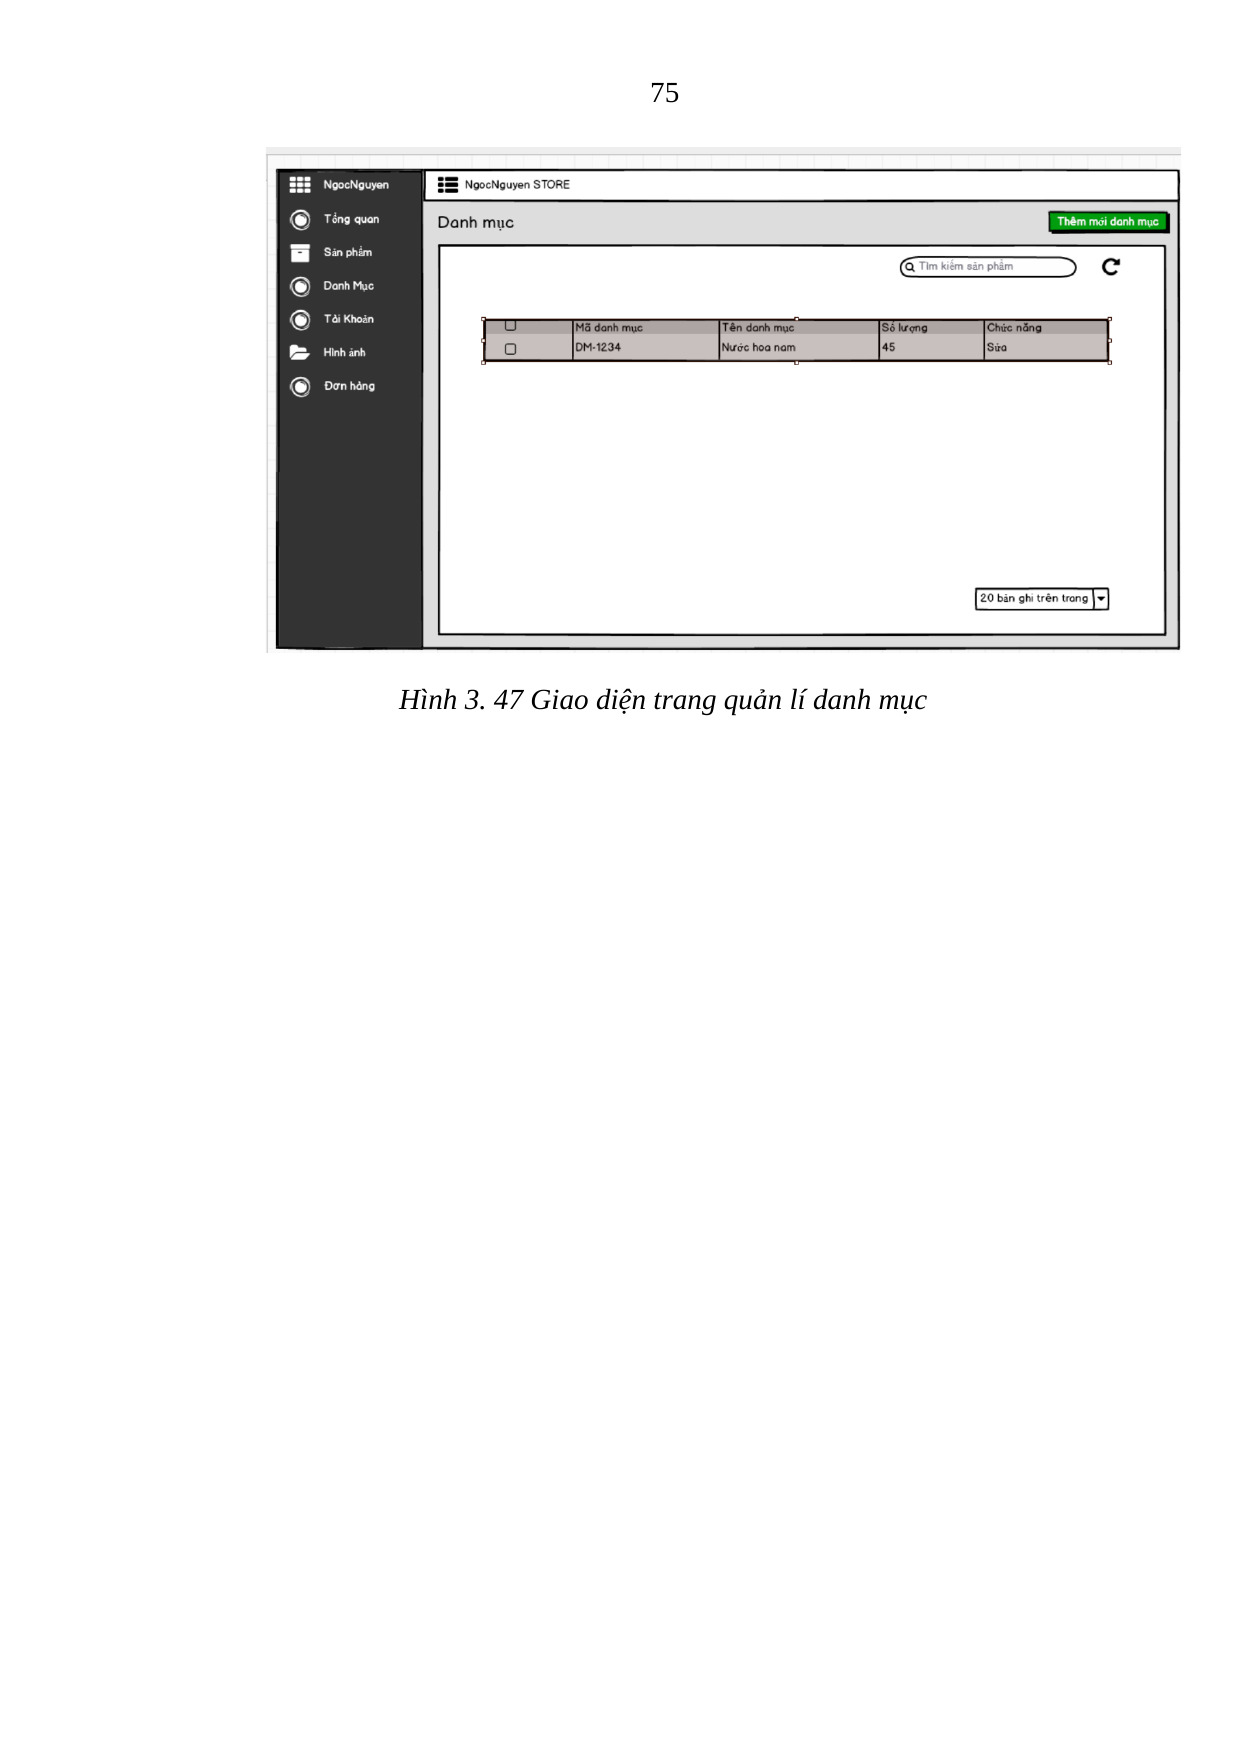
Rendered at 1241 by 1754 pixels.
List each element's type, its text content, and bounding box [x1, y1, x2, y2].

picture [265, 147, 1182, 653]
